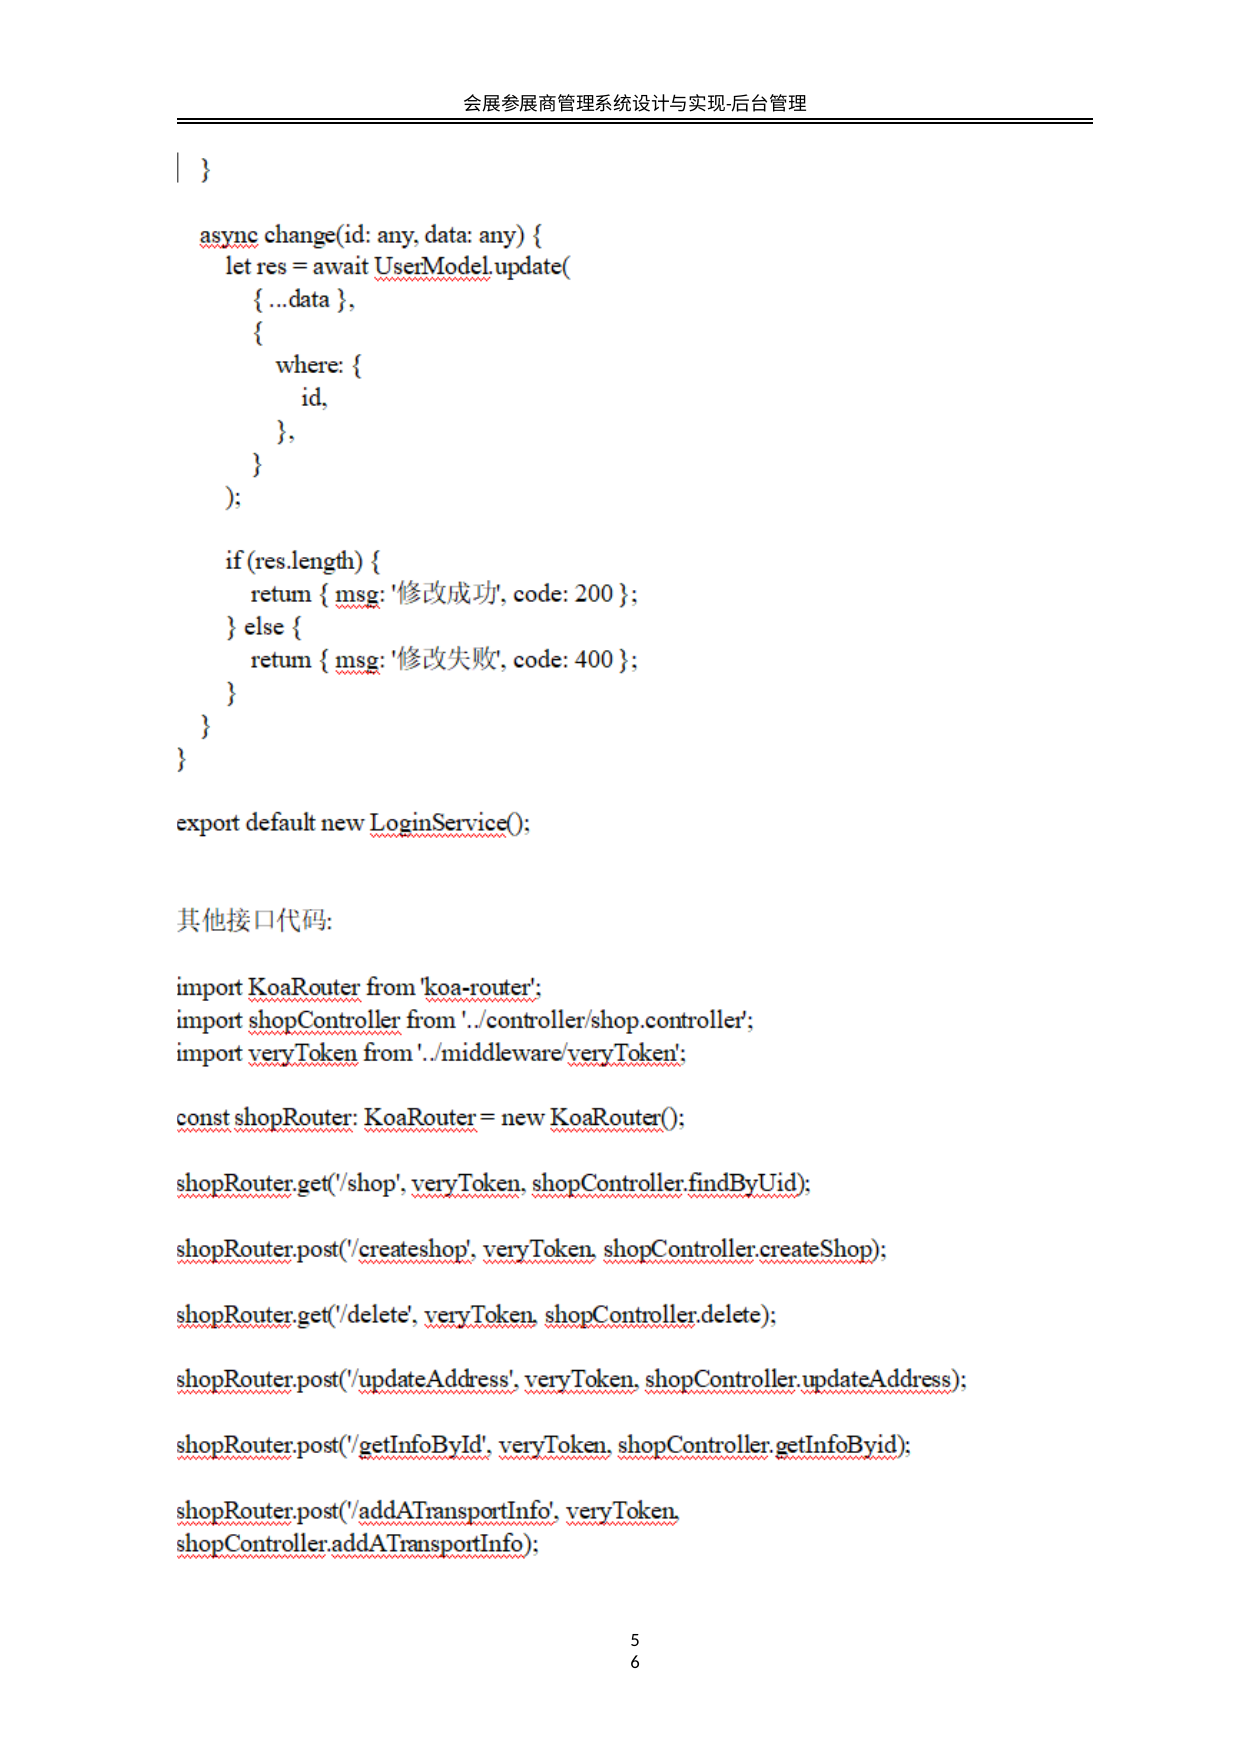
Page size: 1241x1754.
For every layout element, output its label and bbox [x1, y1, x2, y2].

picture [177, 147, 1043, 1576]
